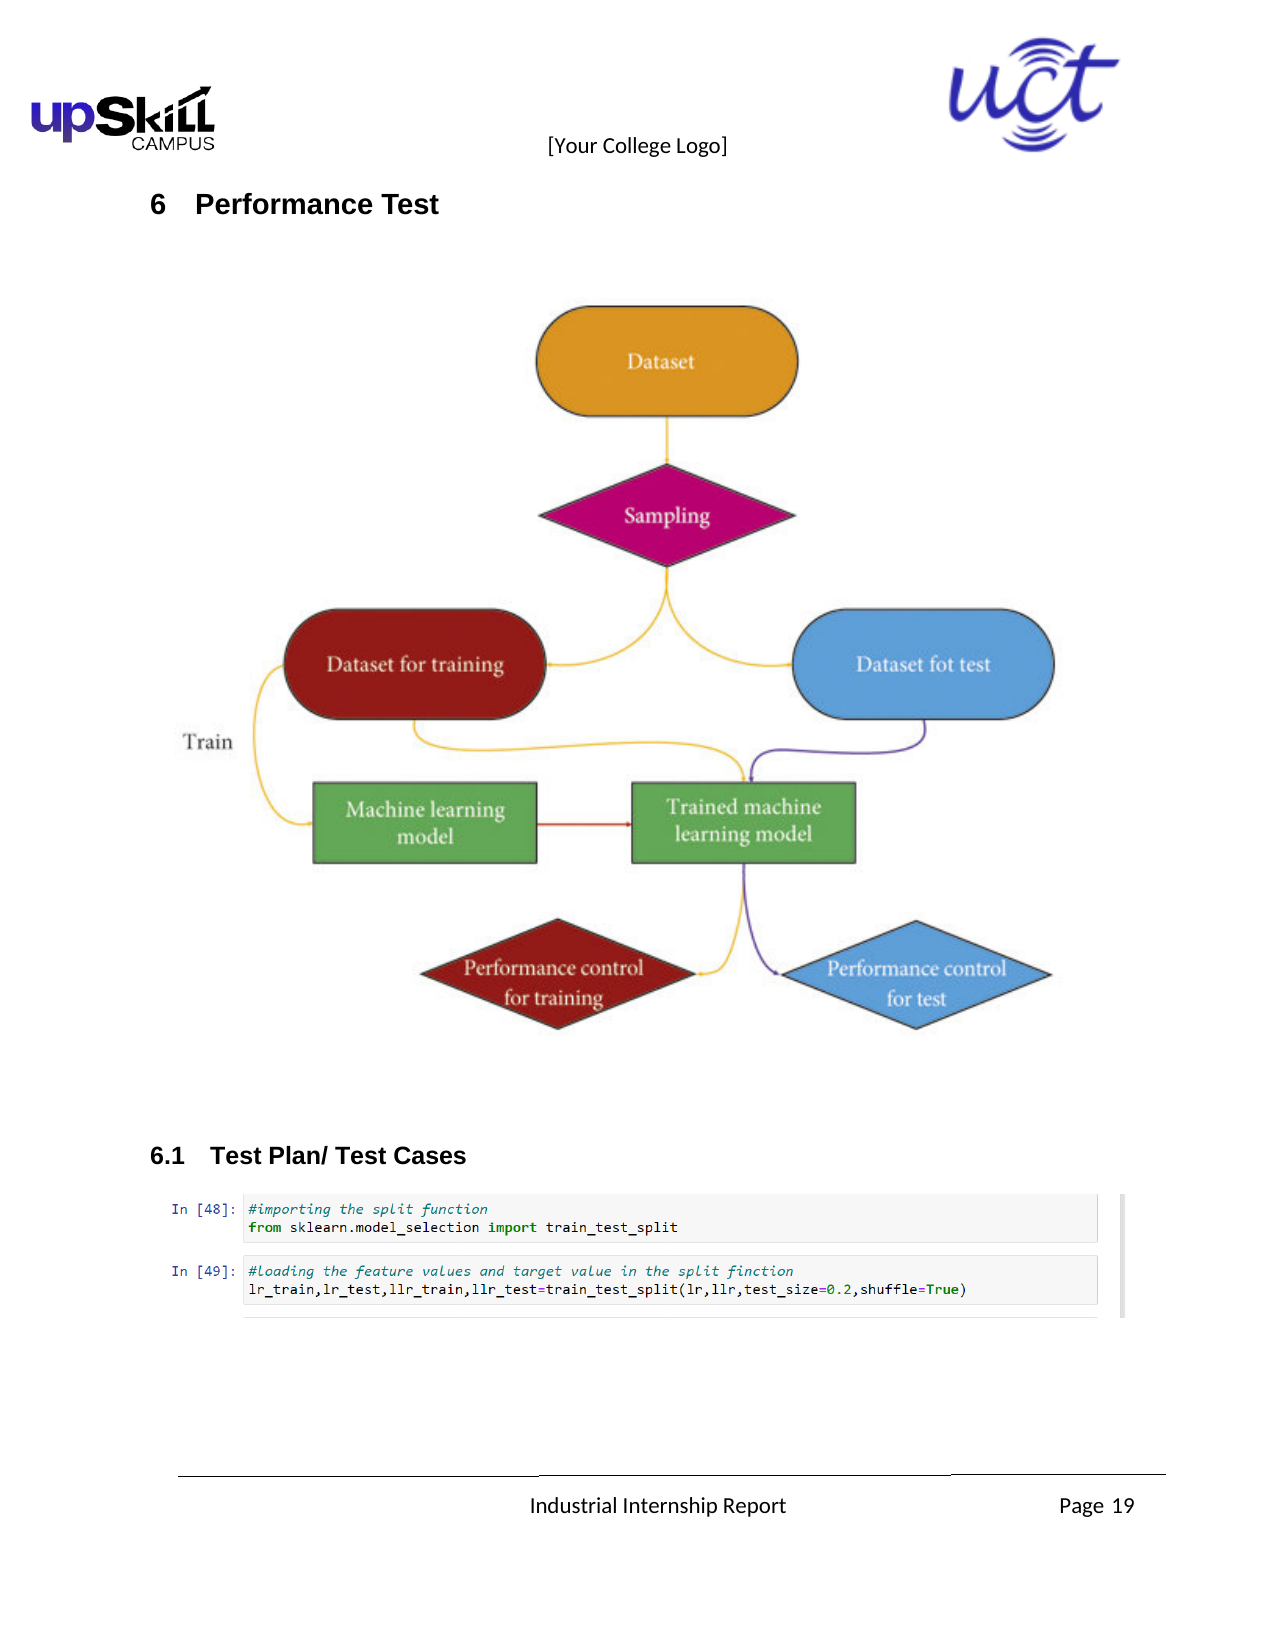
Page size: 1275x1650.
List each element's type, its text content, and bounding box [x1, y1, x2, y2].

picture [150, 1194, 1125, 1318]
picture [946, 28, 1125, 154]
subtitle Performance Test [150, 187, 1134, 221]
picture [0, 73, 246, 154]
subtitle Test Plan/ Test Cases [150, 1144, 1134, 1169]
picture [150, 273, 1088, 1063]
